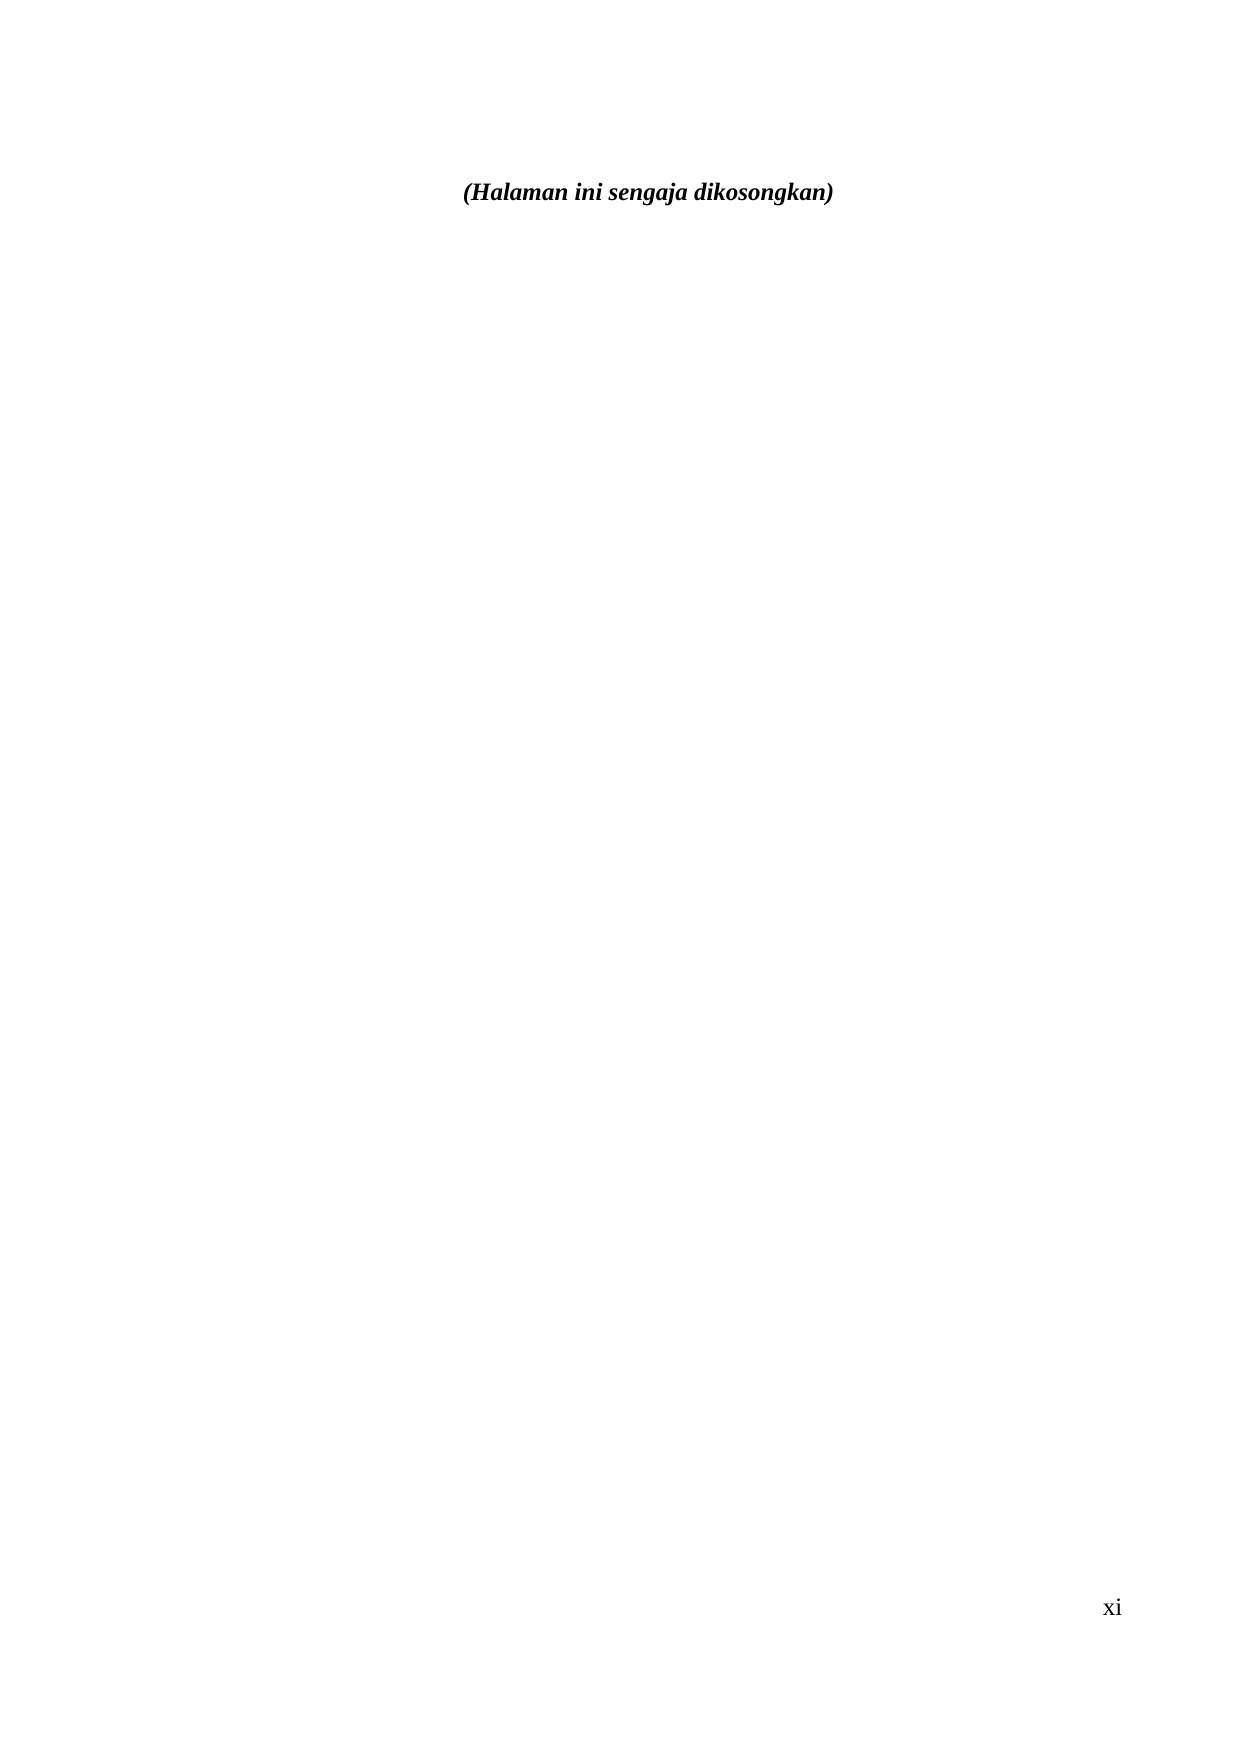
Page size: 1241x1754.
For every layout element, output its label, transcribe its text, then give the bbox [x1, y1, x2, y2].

text (Halaman ini sengaja dikosongkan) [177, 177, 1122, 206]
